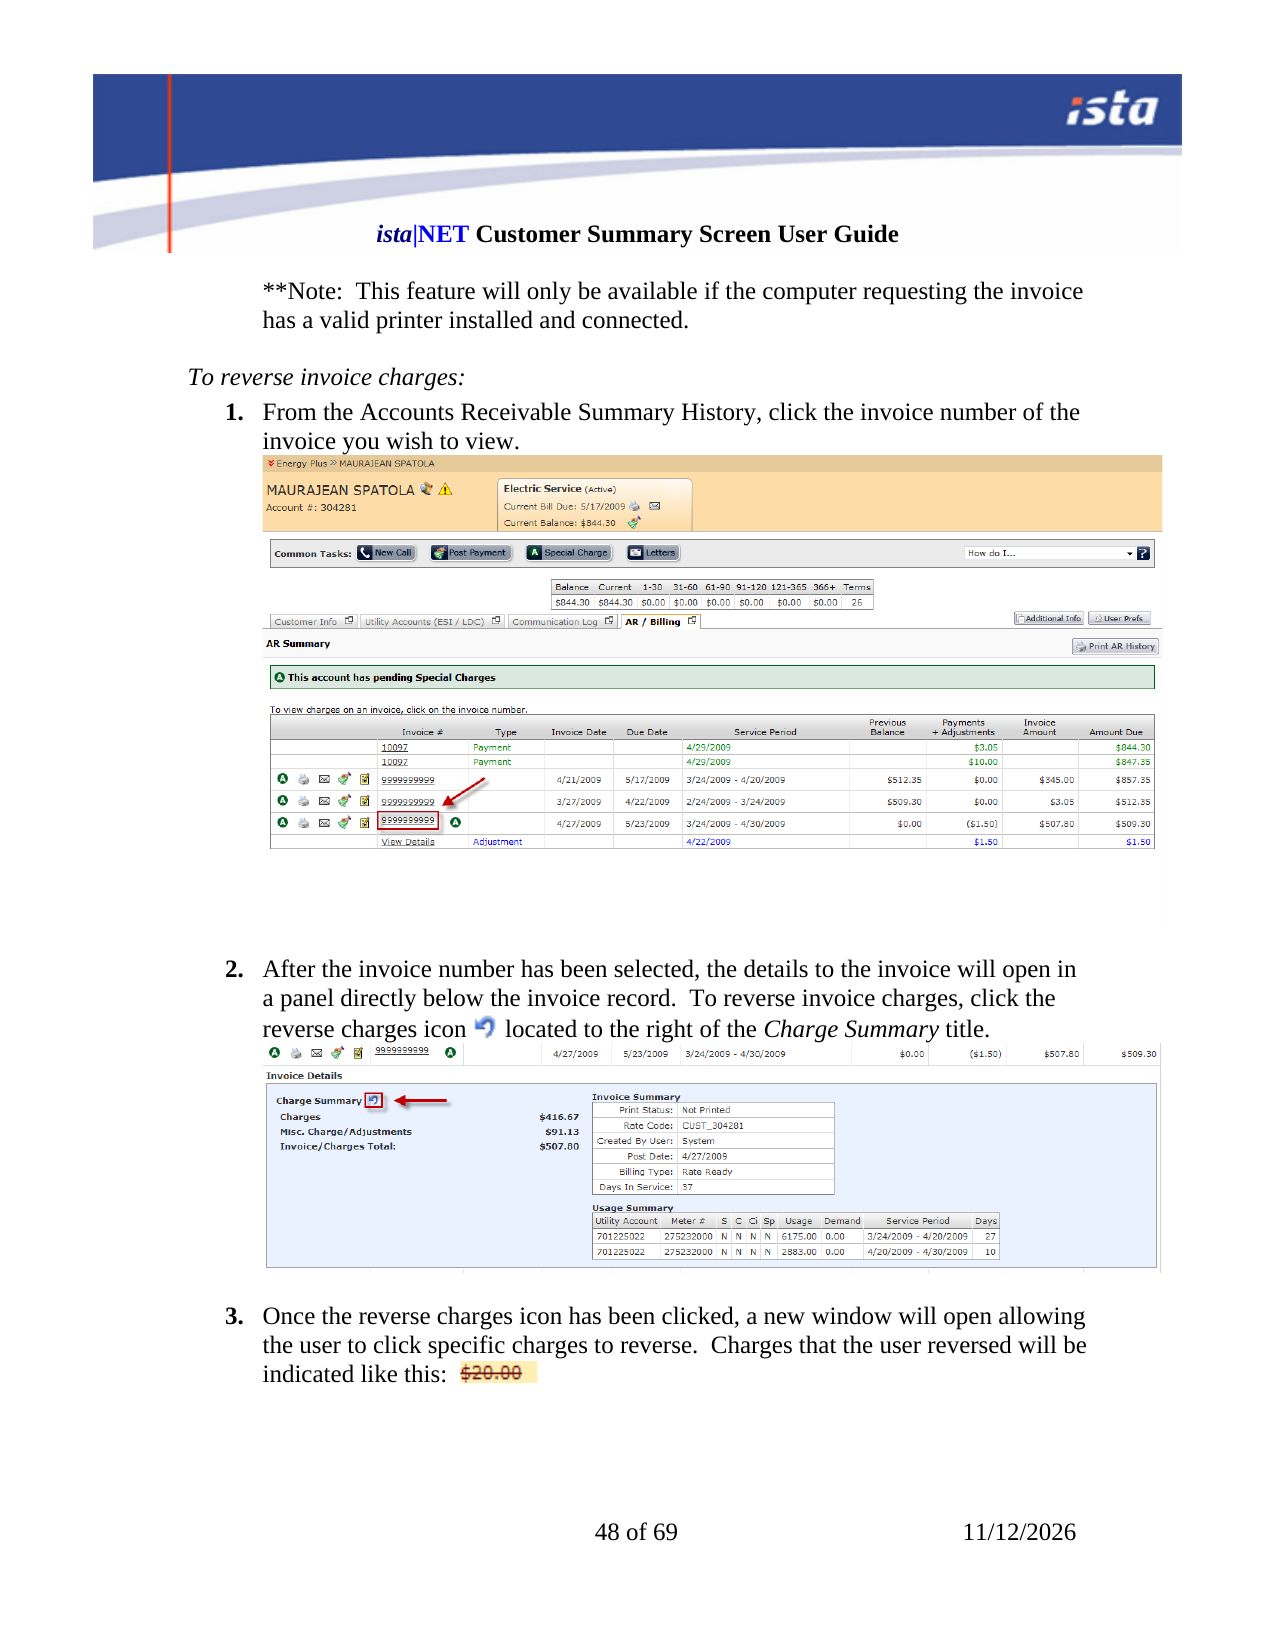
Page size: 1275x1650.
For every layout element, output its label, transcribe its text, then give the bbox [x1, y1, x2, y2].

picture [262, 455, 1163, 926]
picture [459, 1361, 538, 1383]
list Once the reverse charges icon has been clicked, a new window will open allowing the user to click specific charges to reverse. Charges that the user reversed will be indicated like this: [225, 1301, 1087, 1388]
picture [262, 1043, 1161, 1273]
list After the invoice number has been selected, the details to the invoice will open in a panel directly below the invoice record. To reverse invoice charges, click the reverse charges icon located to the right of the Charge Summary title. [225, 954, 1087, 1043]
picture [472, 1011, 499, 1038]
text **Note: This feature will only be available if the computer requesting the invoice has a valid printer installed and connected. [262, 276, 1087, 334]
subtitle To reverse invoice charges: [187, 362, 1087, 391]
picture [93, 74, 1182, 253]
